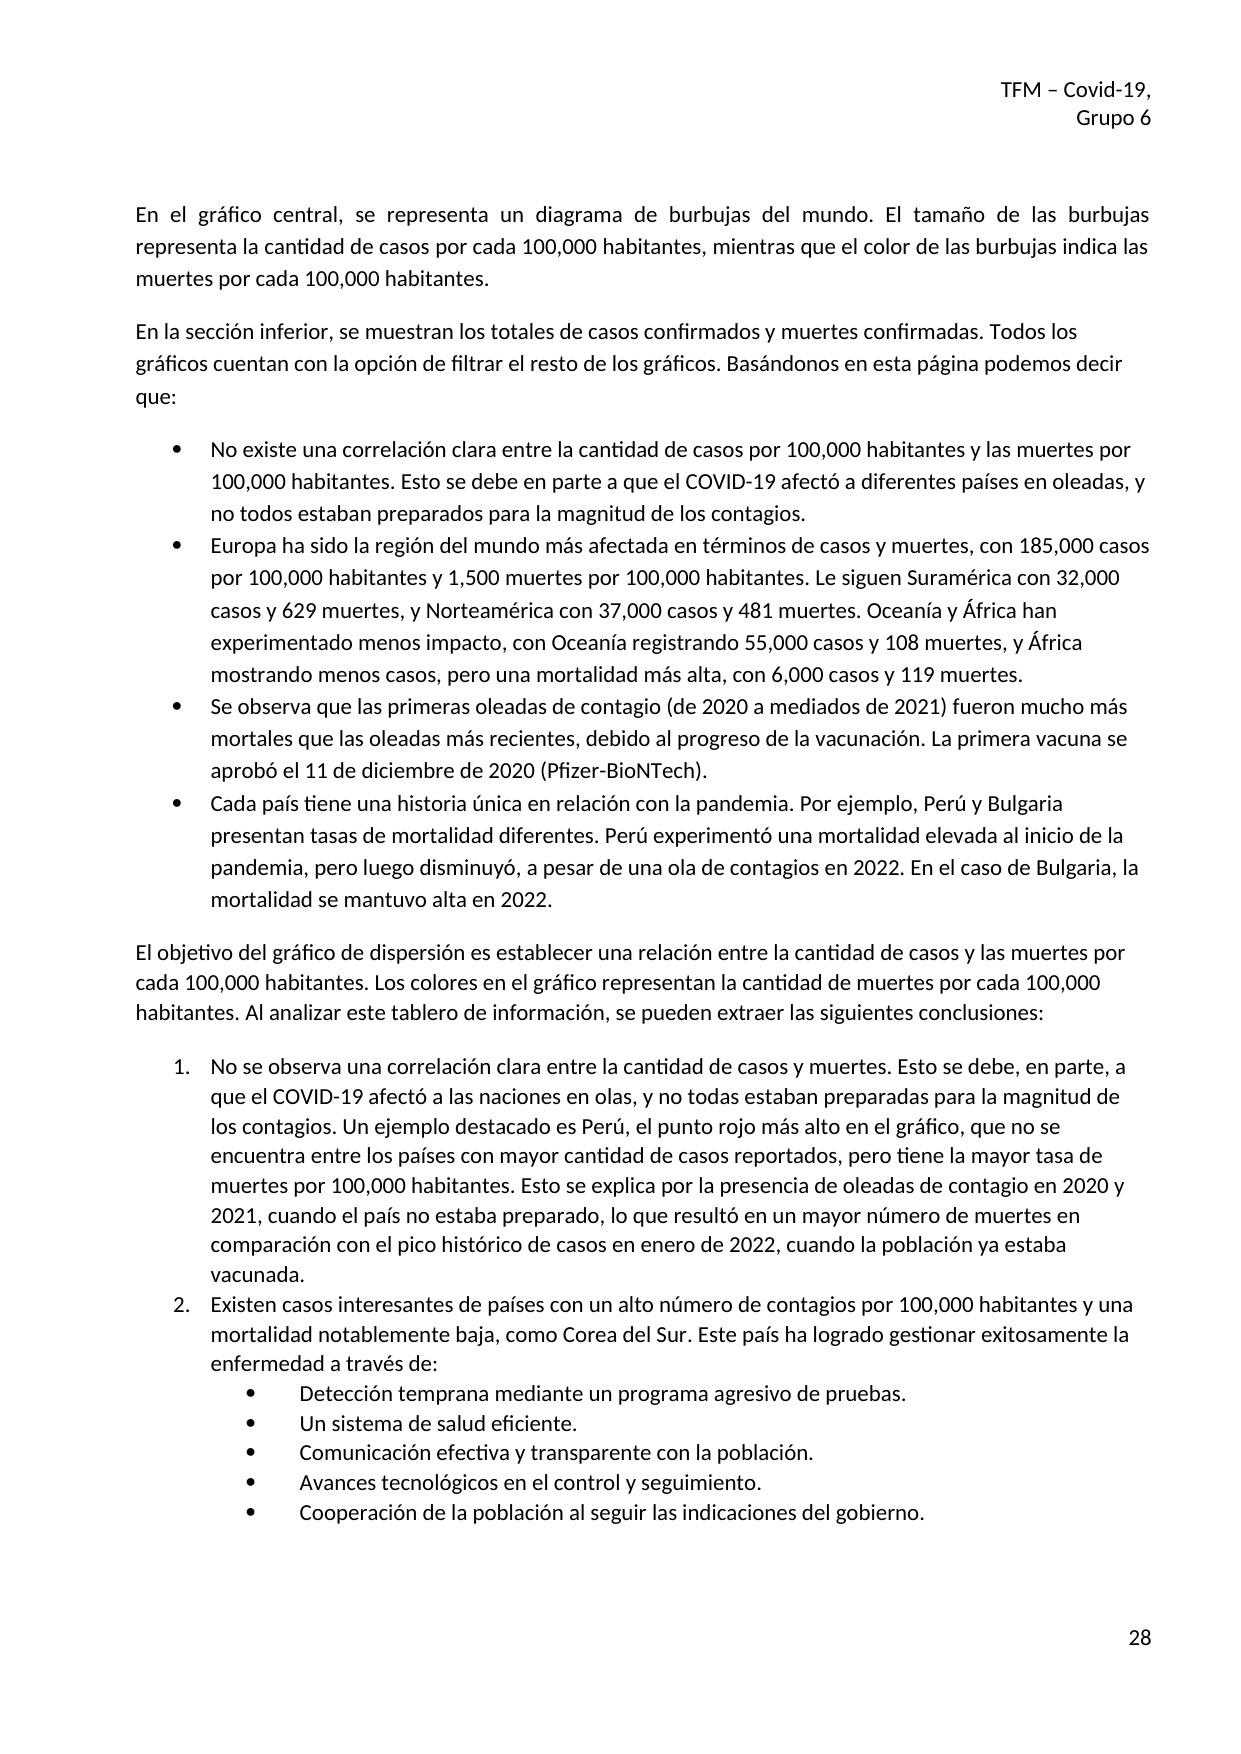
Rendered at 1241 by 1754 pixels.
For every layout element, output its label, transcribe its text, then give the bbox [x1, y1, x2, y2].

text En el gráfico central, se representa un diagrama de burbujas del mundo. El tamaño de las burbujas representa la cantidad de casos por cada 100,000 habitantes, mientras que el color de las burbujas indica las muertes por cada 100,000 habitantes. [135, 200, 1151, 292]
list Cooperación de la población al seguir las indicaciones del gobierno. [247, 1498, 1151, 1526]
list Se observa que las primeras oleadas de contagio (de 2020 a mediados de 2021) fueron mucho más mortales que las oleadas más recientes, debido al progreso de la vacunación. La primera vacuna se aprobó el 11 de diciembre de 2020 (Pfizer-BioNTech). [173, 692, 1151, 785]
text En la sección inferior, se muestran los totales de casos confirmados y muertes confirmadas. Todos los gráficos cuentan con la opción de filtrar el resto de los gráficos. Basándonos en esta página podemos decir que: [135, 317, 1151, 410]
list Un sistema de salud eficiente. [247, 1409, 1151, 1437]
list Cada país tiene una historia única en relación con la pandemia. Por ejemplo, Perú y Bulgaria presentan tasas de mortalidad diferentes. Perú experimentó una mortalidad elevada al inicio de la pandemia, pero luego disminuyó, a pesar de una ola de contagios en 2022. En el caso de Bulgaria, la mortalidad se mantuvo alta en 2022. [173, 789, 1151, 913]
list No existe una correlación clara entre la cantidad de casos por 100,000 habitantes y las muertes por 100,000 habitantes. Esto se debe en parte a que el COVID-19 afectó a diferentes países en oleadas, y no todos estaban preparados para la magnitud de los contagios. [173, 435, 1151, 527]
text El objetivo del gráfico de dispersión es establecer una relación entre la cantidad de casos y las muertes por cada 100,000 habitantes. Los colores en el gráfico representan la cantidad de muertes por cada 100,000 habitantes. Al analizar este tablero de información, se pueden extraer las siguientes conclusiones: [135, 938, 1151, 1026]
list No se observa una correlación clara entre la cantidad de casos y muertes. Esto se debe, en parte, a que el COVID-19 afectó a las naciones en olas, y no todas estaban preparadas para la magnitud de los contagios. Un ejemplo destacado es Perú, el punto rojo más alto en el gráfico, que no se encuentra entre los países con mayor cantidad de casos reportados, pero tiene la mayor tasa de muertes por 100,000 habitantes. Esto se explica por la presencia de oleadas de contagio en 2020 y 2021, cuando el país no estaba preparado, lo que resultó en un mayor número de muertes en comparación con el pico histórico de casos en enero de 2022, cuando la población ya estaba vacunada. [173, 1052, 1151, 1288]
list Detección temprana mediante un programa agresivo de pruebas. [247, 1379, 1151, 1407]
list Existen casos interesantes de países con un alto número de contagios por 100,000 habitantes y una mortalidad notablemente baja, como Corea del Sur. Este país ha logrado gestionar exitosamente la enfermedad a través de: [173, 1290, 1151, 1377]
list Comunicación efectiva y transparente con la población. [247, 1438, 1151, 1466]
list Avances tecnológicos en el control y seguimiento. [247, 1468, 1151, 1496]
list Europa ha sido la región del mundo más afectada en términos de casos y muertes, con 185,000 casos por 100,000 habitantes y 1,500 muertes por 100,000 habitantes. Le siguen Suramérica con 32,000 casos y 629 muertes, y Norteamérica con 37,000 casos y 481 muertes. Oceanía y África han experimentado menos impacto, con Oceanía registrando 55,000 casos y 108 muertes, y África mostrando menos casos, pero una mortalidad más alta, con 6,000 casos y 119 muertes. [173, 531, 1151, 688]
